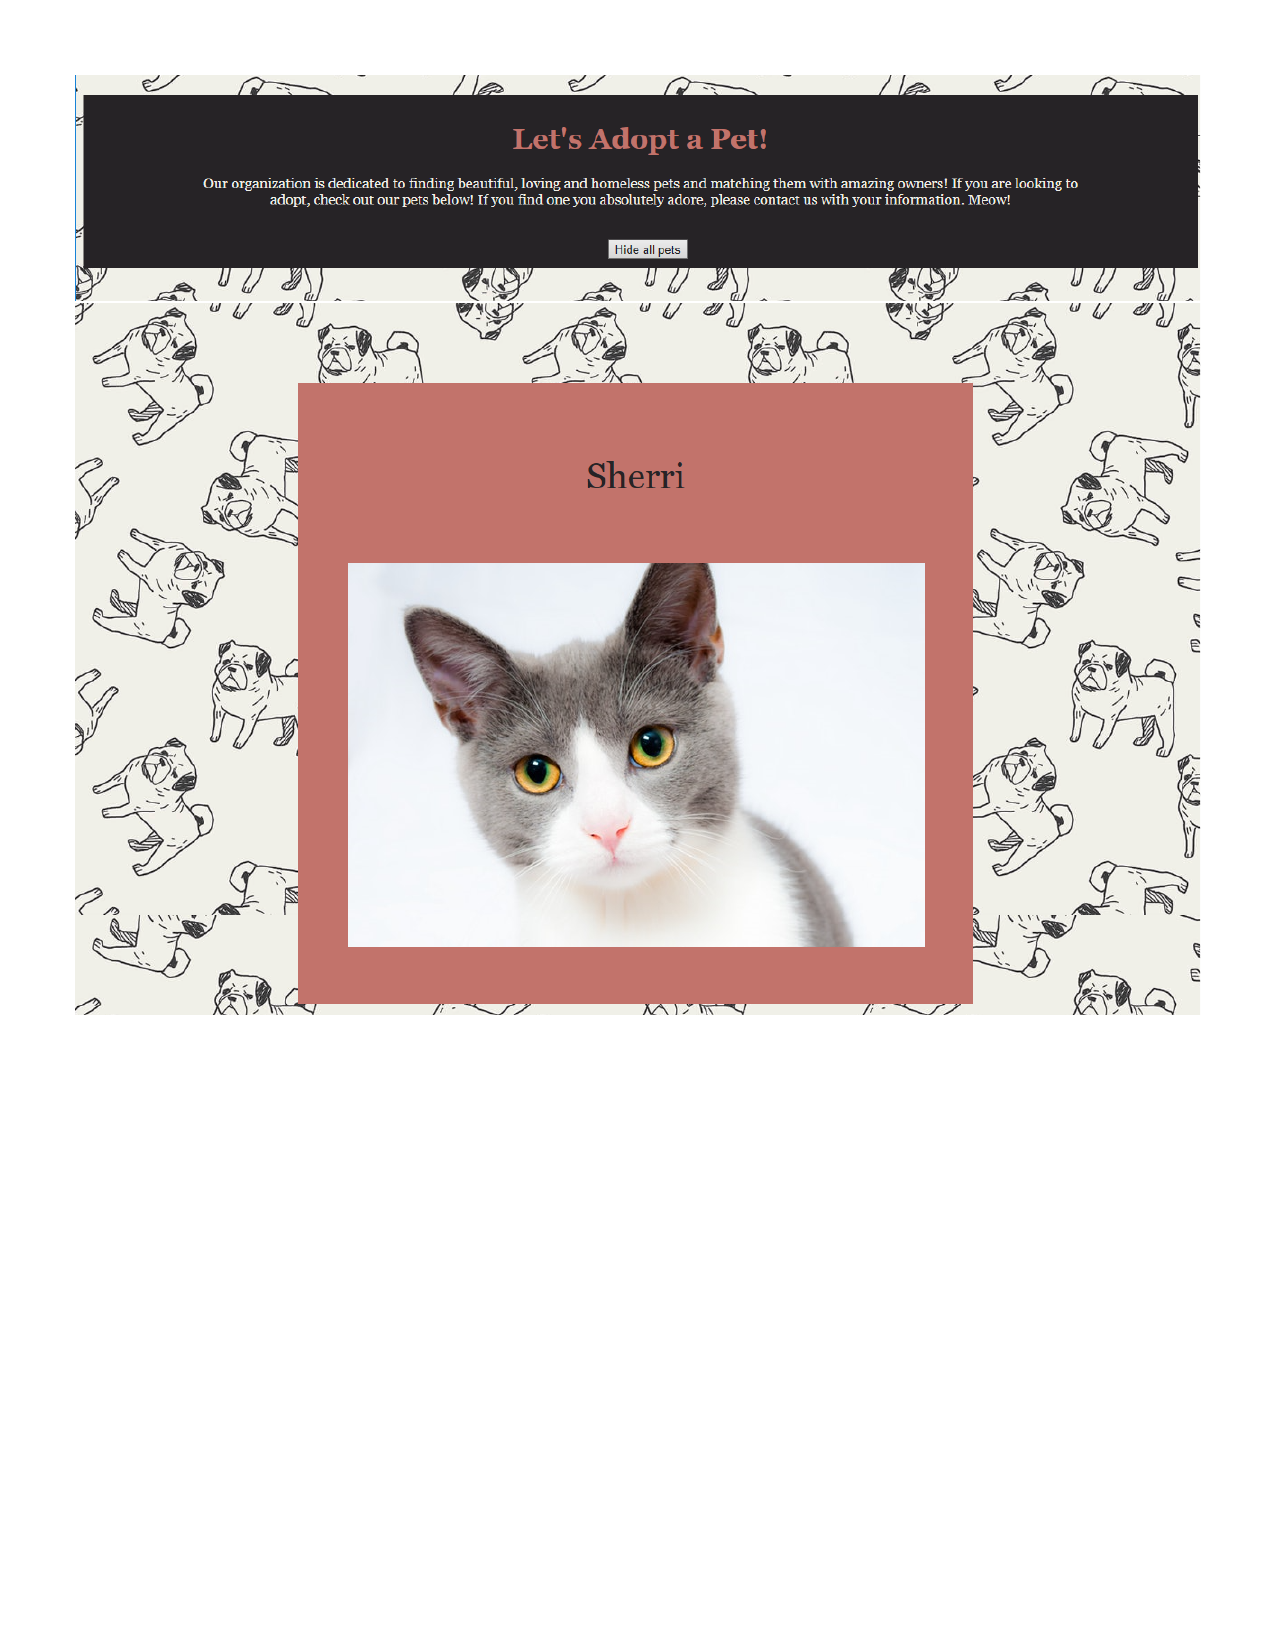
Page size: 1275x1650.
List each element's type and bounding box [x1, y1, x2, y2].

picture [75, 303, 1200, 1015]
picture [75, 75, 1200, 301]
